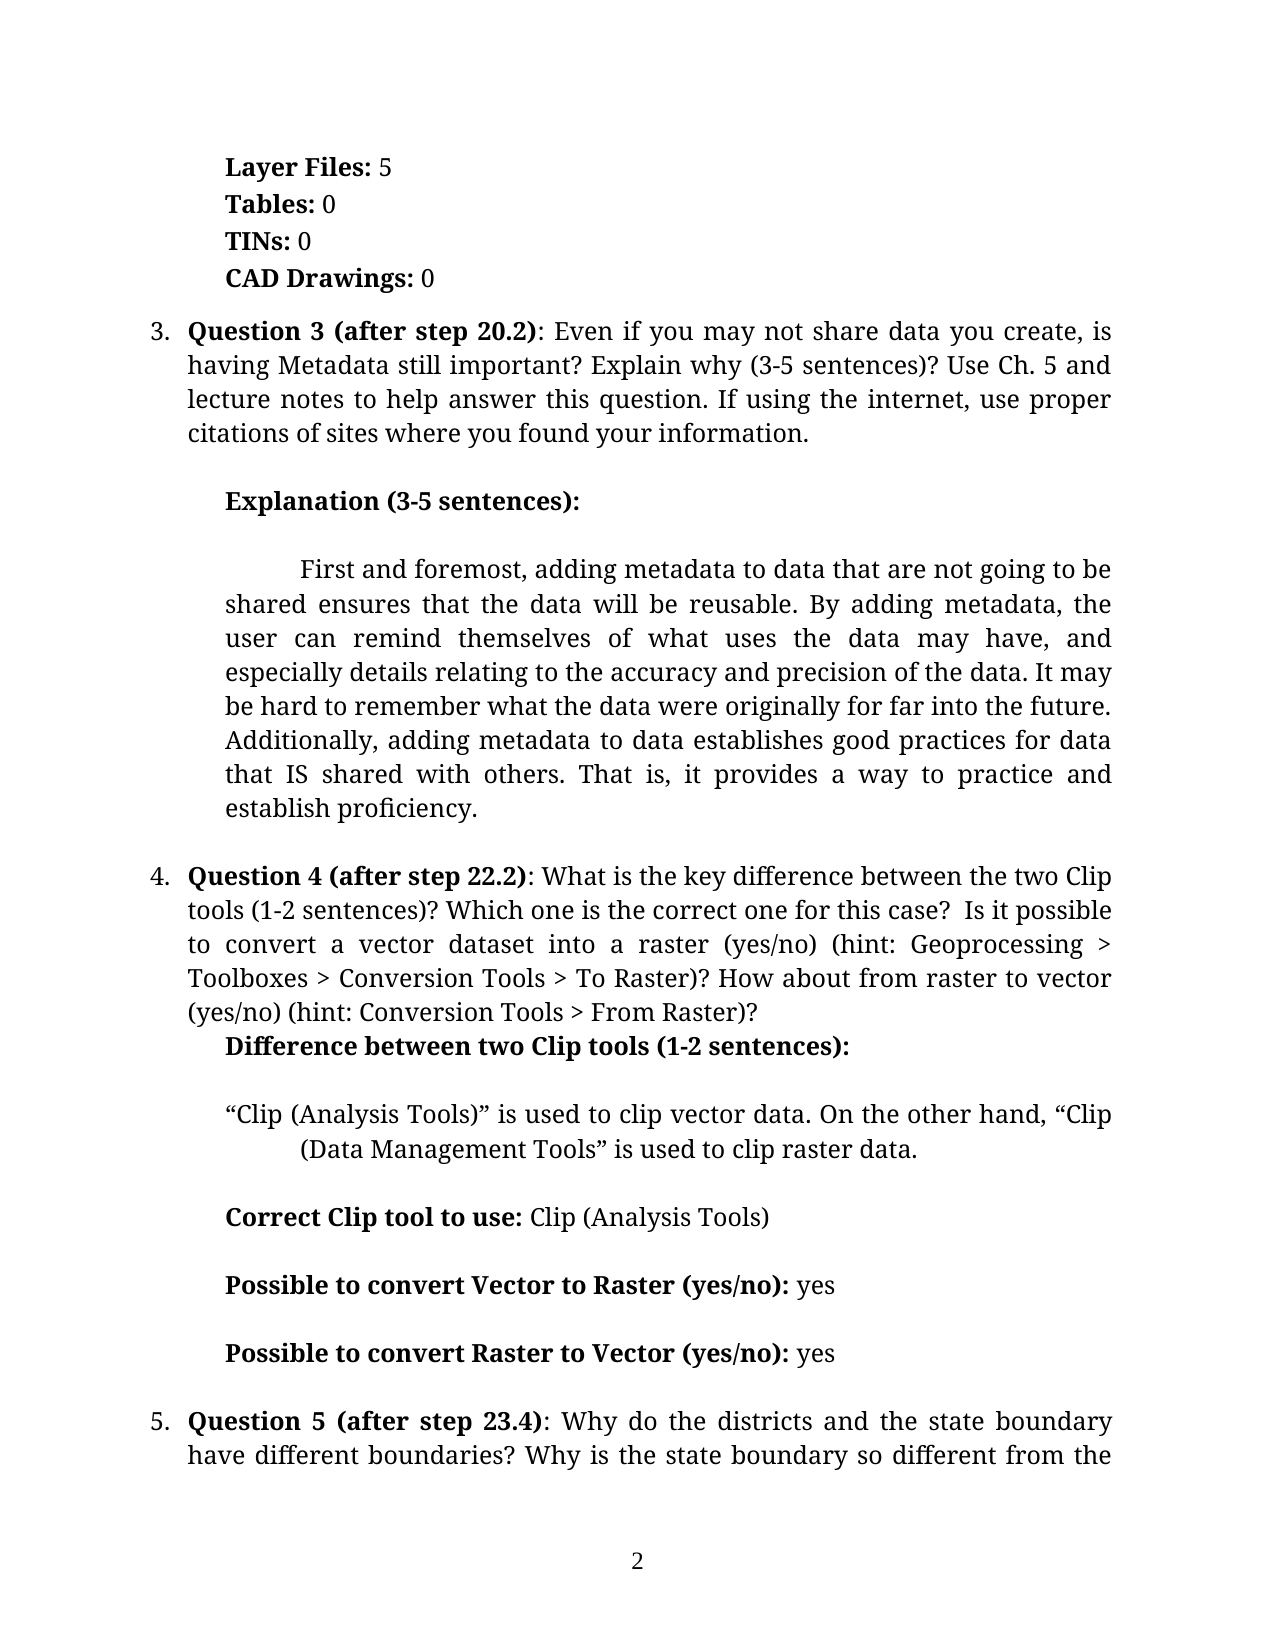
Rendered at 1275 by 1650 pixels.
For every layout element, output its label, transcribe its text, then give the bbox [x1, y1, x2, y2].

text CAD Drawings: 0 [225, 260, 1113, 294]
list Question 4 (after step 22.2): What is the key difference between the two Clip tools (1-2 sentences)? Which one is the correct one for this case? Is it possible to convert a vector dataset into a raster (yes/no) (hint: Geoprocessing > Toolboxes > Conversion Tools > To Raster)? How about from raster to vector (yes/no) (hint: Conversion Tools > From Raster)? [150, 859, 1113, 1029]
text Tables: 0 [225, 187, 1113, 221]
text “Clip (Analysis Tools)” is used to clip vector data. On the other hand, “Clip (Data Management Tools” is used to clip raster data. [225, 1097, 1113, 1165]
text Layer Files: 5 [225, 150, 1113, 184]
text Explanation (3-5 sentences): [225, 484, 1113, 518]
text Possible to convert Vector to Raster (yes/no): yes [225, 1267, 1113, 1302]
text Difference between two Clip tools (1-2 sentences): [225, 1029, 1113, 1063]
text TINs: 0 [225, 223, 1113, 258]
text First and foremost, adding metadata to data that are not going to be shared ensures that the data will be reusable. By adding metadata, the user can remind themselves of what uses the data may have, and especially details relating to the accuracy and precision of the data. It may be hard to remember what the data were originally for far into the future. Additionally, adding metadata to data establishes good practices for data that IS shared with others. That is, it provides a way to practice and establish proficiency. [225, 552, 1113, 825]
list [150, 1404, 1113, 1472]
text Possible to convert Raster to Vector (yes/no): yes [225, 1336, 1113, 1370]
list Question 3 (after step 20.2): Even if you may not share data you create, is having Metadata still important? Explain why (3-5 sentences)? Use Ch. 5 and lecture notes to help answer this question. If using the internet, use proper citations of sites where you found your information. [150, 314, 1113, 450]
text Correct Clip tool to use: Clip (Analysis Tools) [225, 1199, 1113, 1233]
